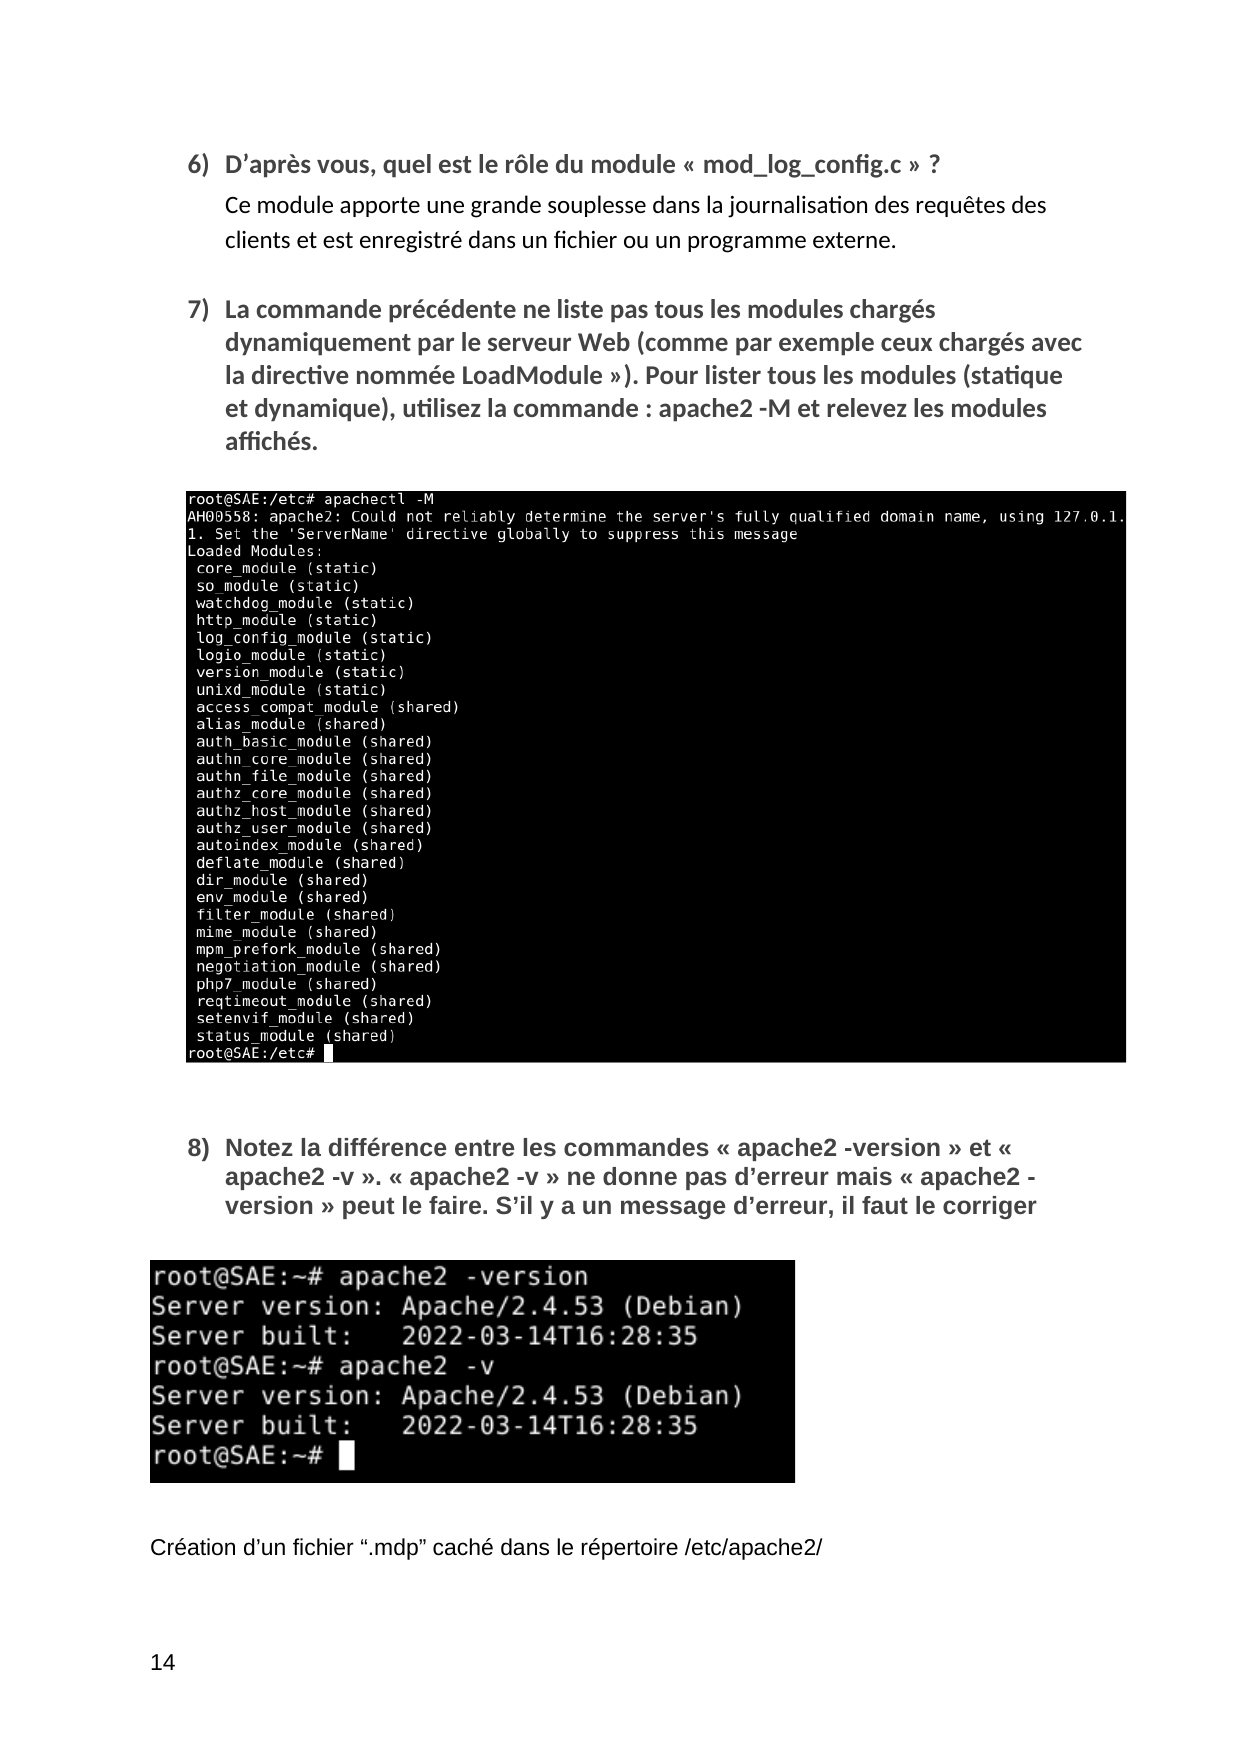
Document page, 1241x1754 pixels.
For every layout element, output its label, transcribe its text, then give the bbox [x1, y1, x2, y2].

text Création d’un fichier “.mdp” caché dans le répertoire /etc/apache2/ [150, 1534, 1090, 1561]
picture [150, 1260, 796, 1483]
subtitle La commande précédente ne liste pas tous les modules chargés dynamiquement par le serveur Web (comme par exemple ceux chargés avec la directive nommée LoadModule »). Pour lister tous les modules (statique et dynamique), utilisez la commande : apache2 -M et relevez les modules affichés. [187, 292, 1090, 457]
subtitle D’après vous, quel est le rôle du module « mod_log_config.c » ? [187, 148, 1090, 181]
text Ce module apporte une grande souplesse dans la journalisation des requêtes des clients et est enregistré dans un fichier ou un programme externe. [225, 189, 1090, 254]
subtitle Notez la différence entre les commandes « apache2 -version » et « apache2 -v ». « apache2 -v » ne donne pas d’erreur mais « apache2 -version » peut le faire. S’il y a un message d’erreur, il faut le corriger [187, 1133, 1090, 1220]
picture [186, 491, 1127, 1063]
